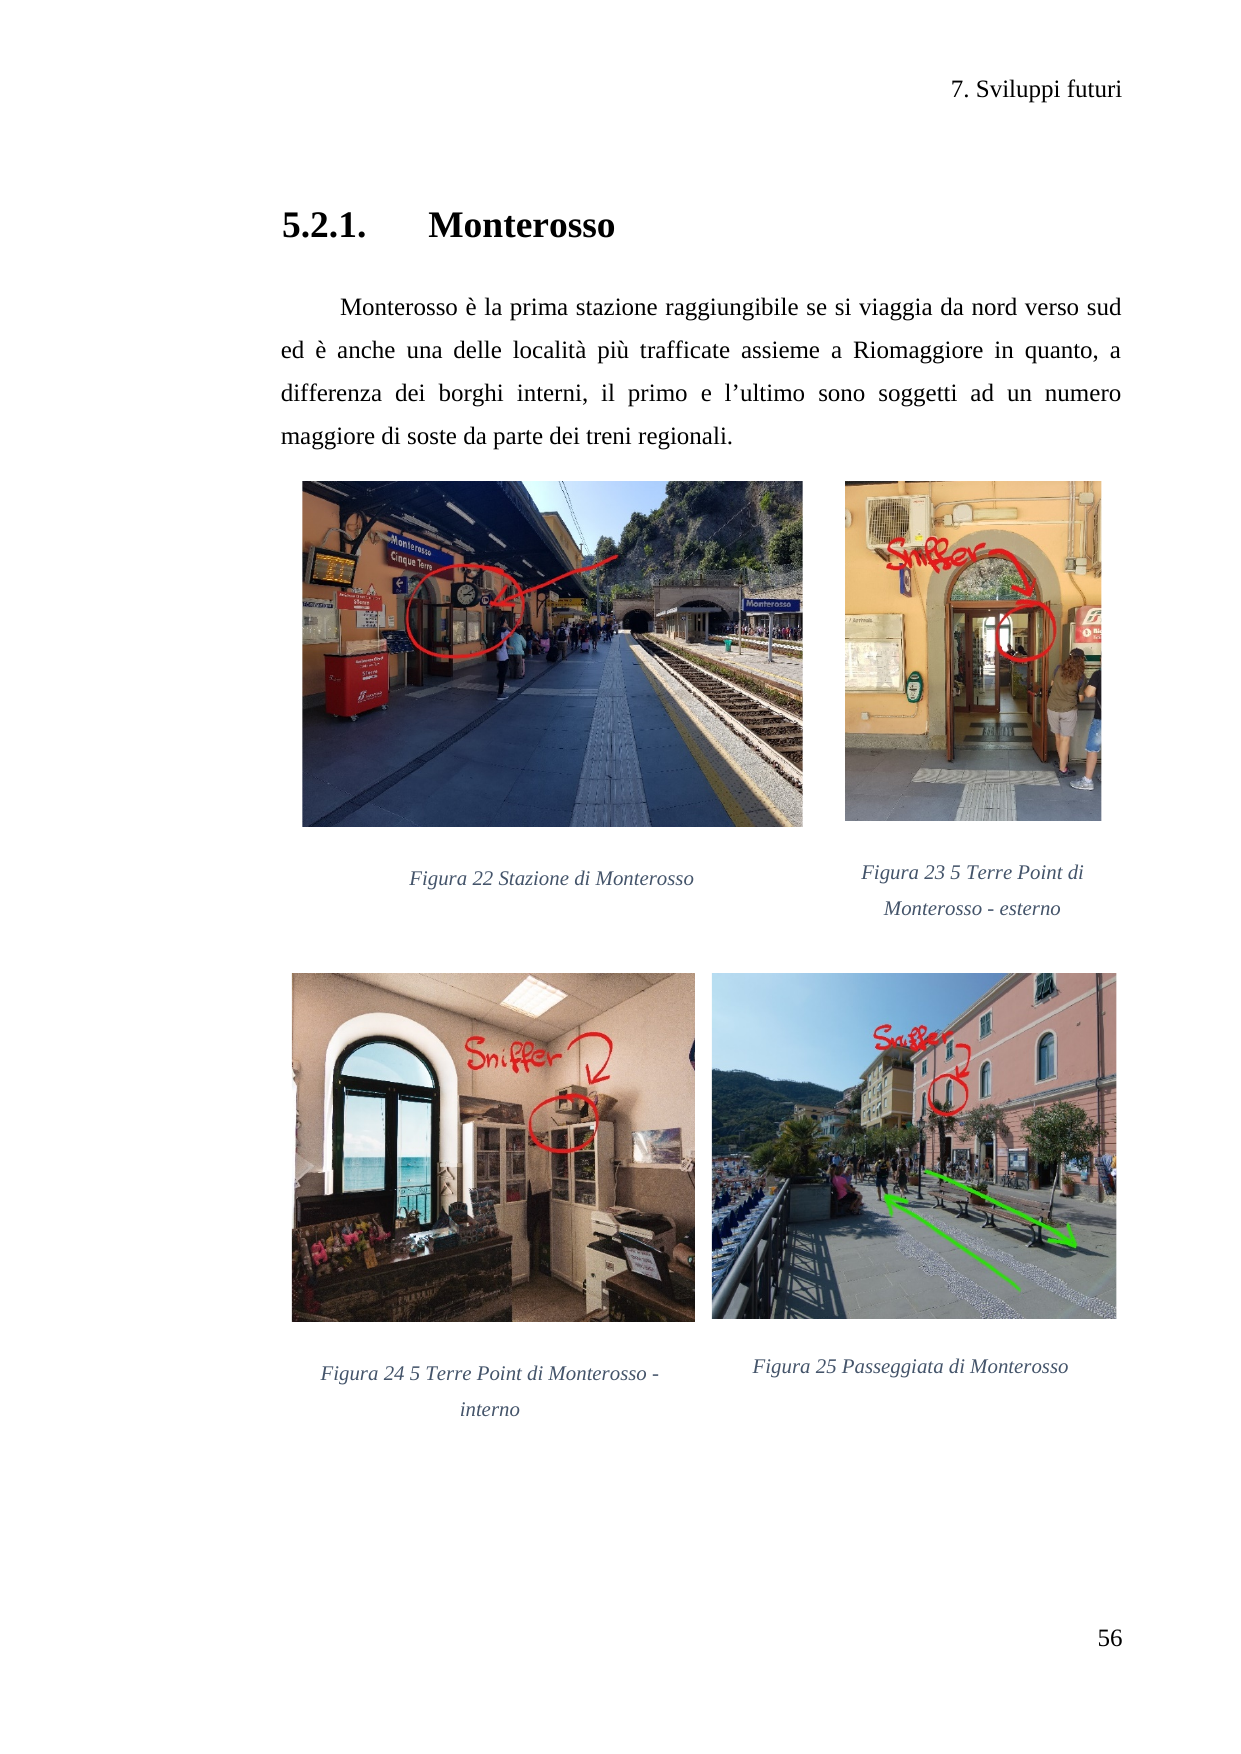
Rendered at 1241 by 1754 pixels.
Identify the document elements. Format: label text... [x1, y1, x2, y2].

list Monterosso [282, 202, 1122, 245]
picture [711, 973, 1117, 1319]
table_header Figura 25 Passeggiata di Monterosso [701, 974, 1122, 1432]
table_header Figura 24 5 Terre Point di Monterosso - interno [281, 974, 701, 1432]
picture [291, 973, 695, 1322]
table_header Figura 22 Stazione di Monterosso [281, 481, 824, 931]
text Monterosso è la prima stazione raggiungibile se si viaggia da nord verso sud ed è anche una delle località più trafficate assieme a Riomaggiore in quanto, a differenza dei borghi interni, il primo e l’ultimo sono soggetti ad un numero maggiore di soste da parte dei treni regionali. [281, 292, 1122, 450]
picture [845, 481, 1102, 821]
table_header Figura 23 5 Terre Point di Monterosso - esterno [825, 481, 1122, 931]
picture [302, 481, 803, 827]
